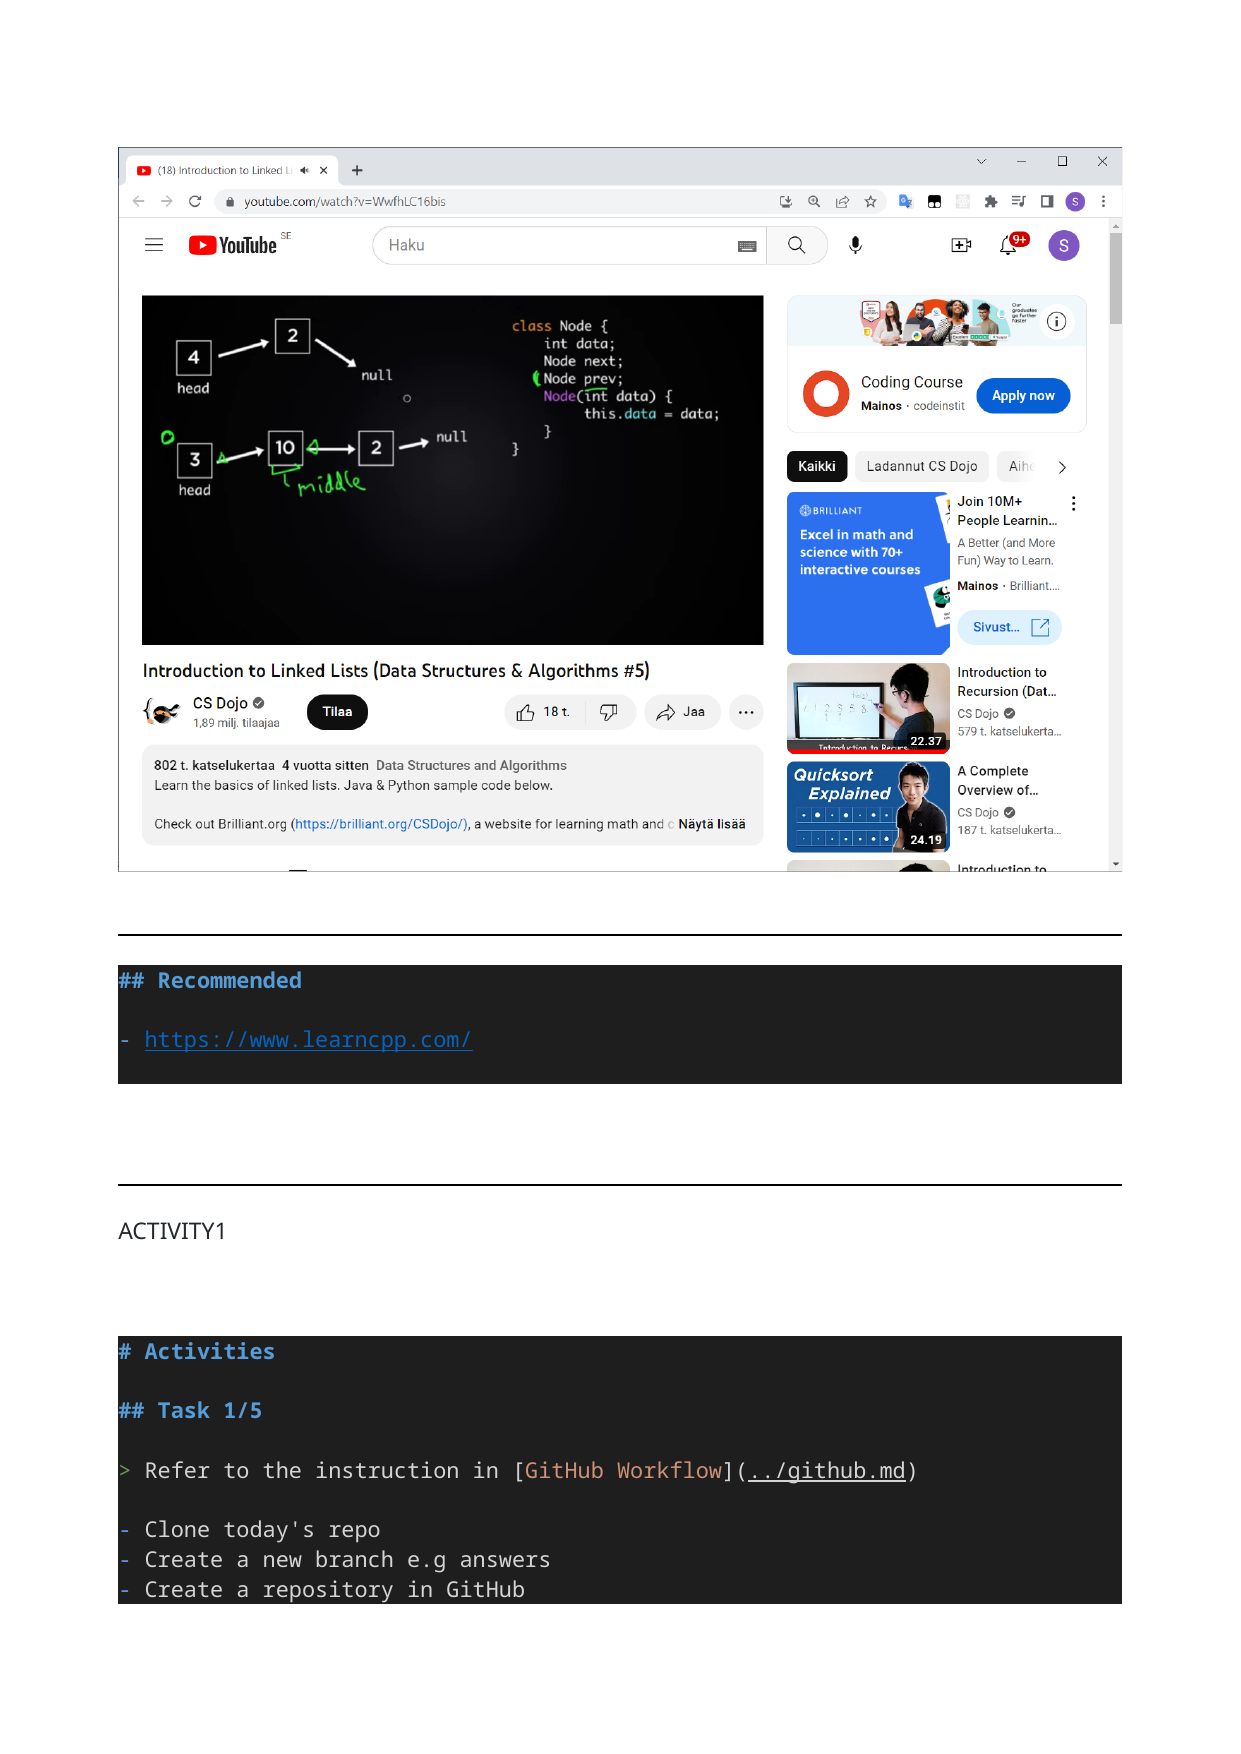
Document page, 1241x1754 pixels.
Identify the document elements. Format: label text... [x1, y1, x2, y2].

text > Refer to the instruction in [GitHub Workflow](../github.md) [118, 1455, 1122, 1484]
text - Create a repository in GitHub [118, 1574, 1122, 1604]
text ACTIVITY1 [118, 1215, 1122, 1246]
text ## Task 1/5 [118, 1395, 1122, 1425]
text - Clone today's repo [118, 1514, 1122, 1544]
text # Activities [118, 1336, 1122, 1365]
text - https://www.learncpp.com/ [118, 1024, 1122, 1054]
text ## Recommended [118, 965, 1122, 995]
picture [118, 147, 1123, 872]
text - Create a new branch e.g answers [118, 1544, 1122, 1574]
